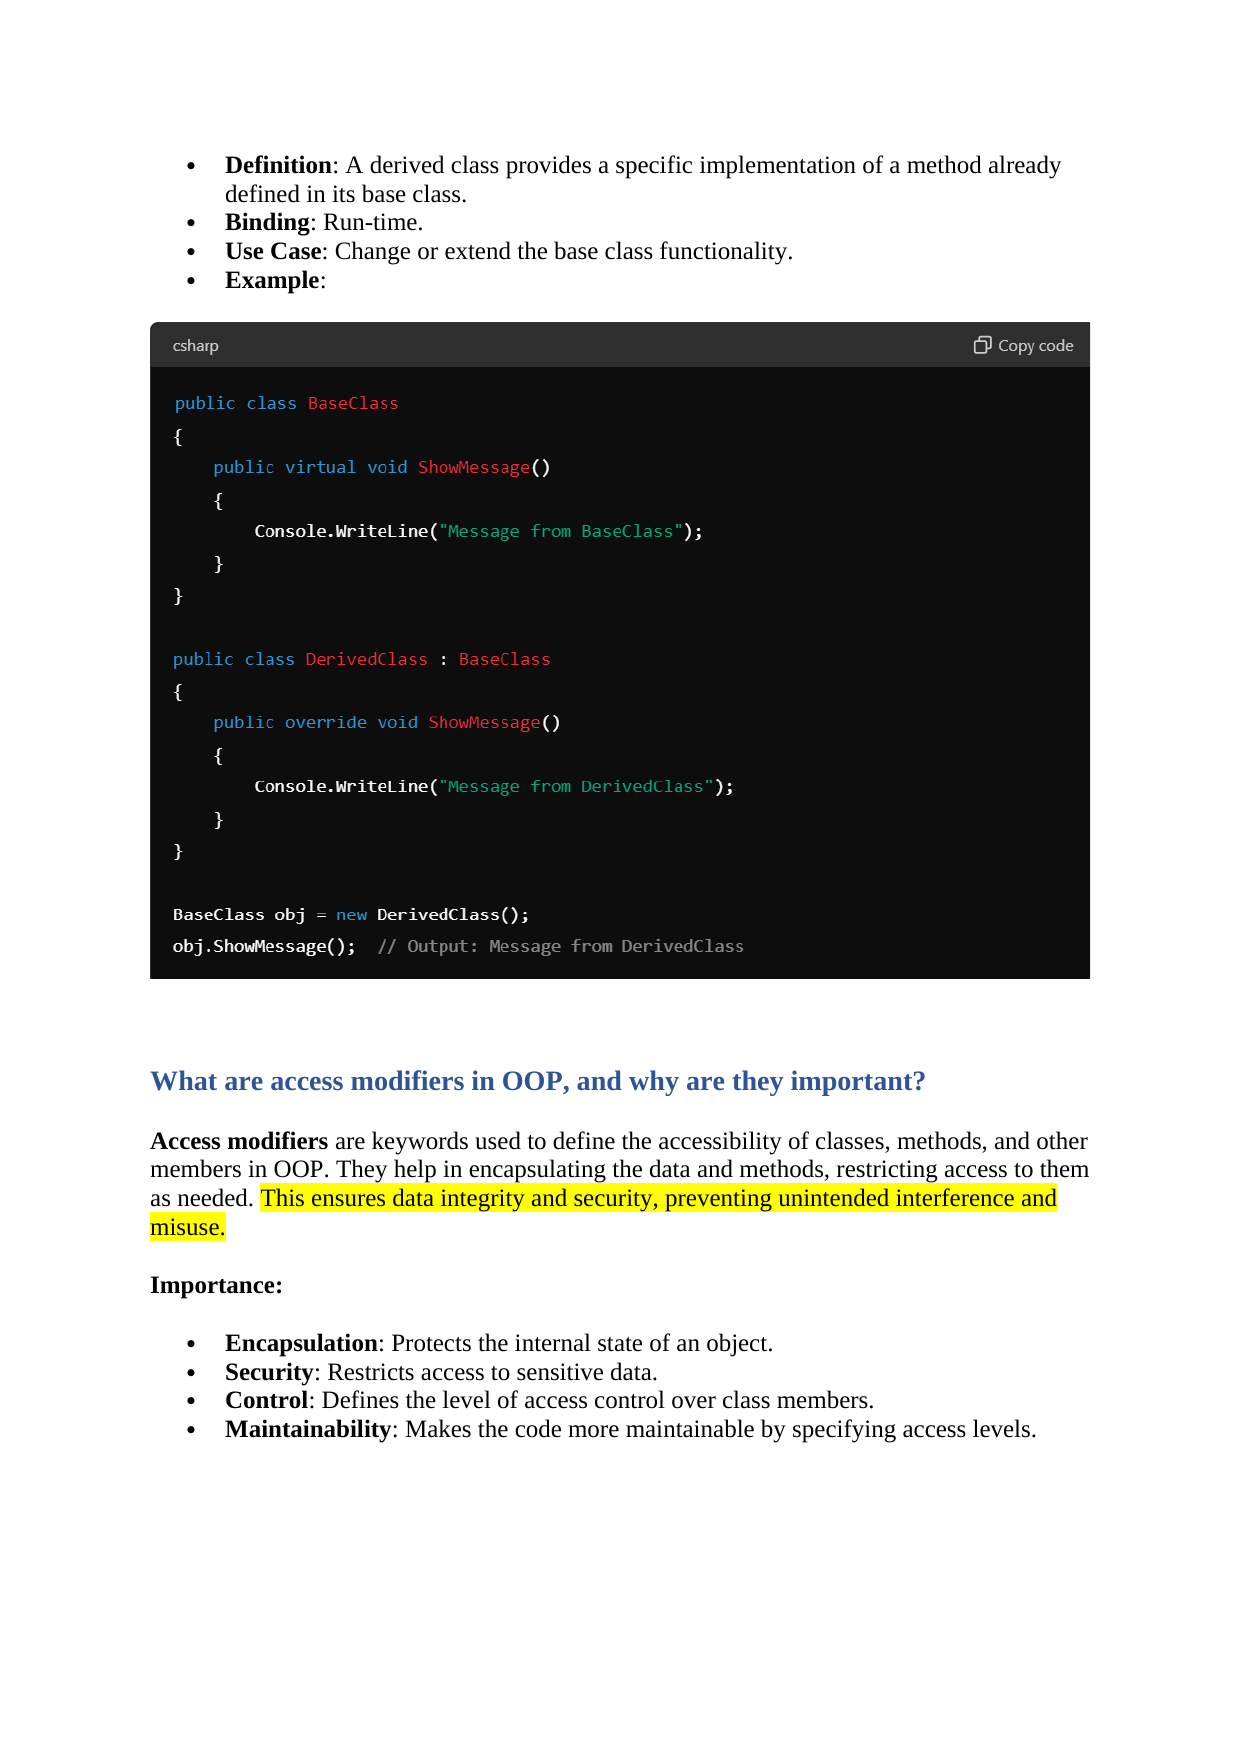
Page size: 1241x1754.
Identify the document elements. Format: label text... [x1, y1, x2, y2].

list Example: [187, 265, 1090, 294]
list Encapsulation: Protects the internal state of an object. [187, 1328, 1090, 1357]
list Maintainability: Makes the code more maintainable by specifying access levels. [187, 1414, 1090, 1443]
list Security: Restricts access to sensitive data. [187, 1357, 1090, 1385]
text Importance: [150, 1270, 1090, 1299]
list Definition: A derived class provides a specific implementation of a method already defined in its base class. [187, 150, 1090, 207]
list Binding: Run-time. [187, 207, 1090, 236]
text What are access modifiers in OOP, and why are they important? [150, 1064, 1090, 1097]
list Control: Defines the level of access control over class members. [187, 1385, 1090, 1414]
text Access modifiers are keywords used to define the accessibility of classes, methods, and other members in OOP. They help in encapsulating the data and methods, restricting access to them as needed. This ensures data integrity and security, preventing unintended interference and misuse. [150, 1126, 1090, 1241]
picture [150, 322, 1091, 979]
list Use Case: Change or extend the base class functionality. [187, 236, 1090, 265]
